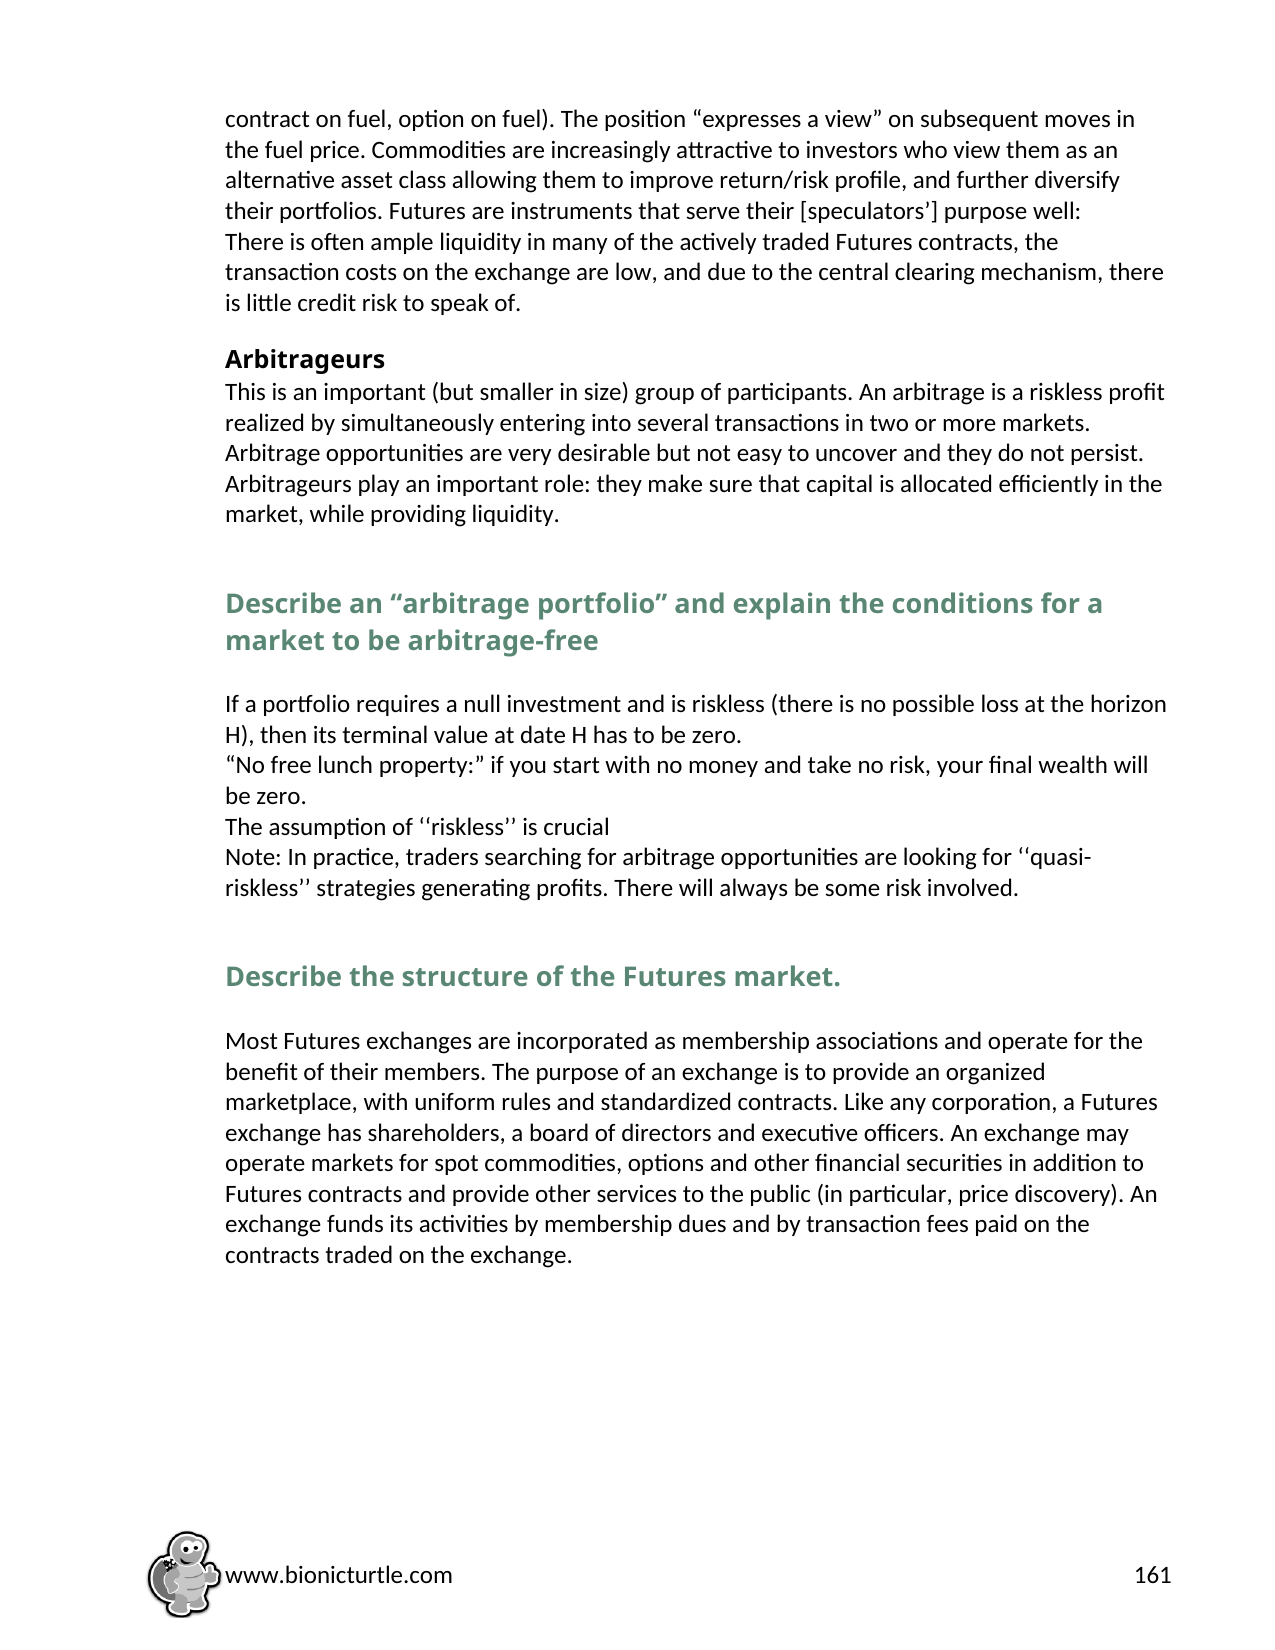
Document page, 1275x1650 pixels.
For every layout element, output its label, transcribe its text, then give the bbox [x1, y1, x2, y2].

text This is an important (but smaller in size) group of participants. An arbitrage is a riskless profit realized by simultaneously entering into several transactions in two or more markets. Arbitrage opportunities are very desirable but not easy to uncover and they do not persist. [225, 376, 1172, 529]
subtitle Describe an “arbitrage portfolio” and explain the conditions for a market to be arbitrage‐free [225, 584, 1172, 658]
text If a portfolio requires a null investment and is riskless (there is no possible loss at the horizon H), then its terminal value at date H has to be zero. [225, 689, 1172, 750]
text The assumption of ‘‘riskless’’ is crucial [225, 811, 1172, 841]
text Most Futures exchanges are incorporated as membership associations and operate for the benefit of their members. The purpose of an exchange is to provide an organized marketplace, with uniform rules and standardized contracts. Like any corporation, a Futures exchange has shareholders, a board of directors and executive officers. An exchange may operate markets for spot commodities, options and other financial securities in addition to Futures contracts and provide other services to the public (in particular, price discovery). An exchange funds its activities by membership dues and by transaction fees paid on the contracts traded on the exchange. [225, 1025, 1172, 1269]
subtitle Describe the structure of the Futures market. [225, 958, 1172, 995]
text Note: In practice, traders searching for arbitrage opportunities are looking for ‘‘quasi-riskless’’ strategies generating profits. [225, 841, 1172, 902]
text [225, 103, 1172, 226]
subtitle Arbitrageurs [225, 342, 1172, 376]
text iquidity [225, 226, 1172, 317]
text “No free lunch property:” if you start with no money and take no risk, your final wealth will be zero. [225, 750, 1172, 811]
